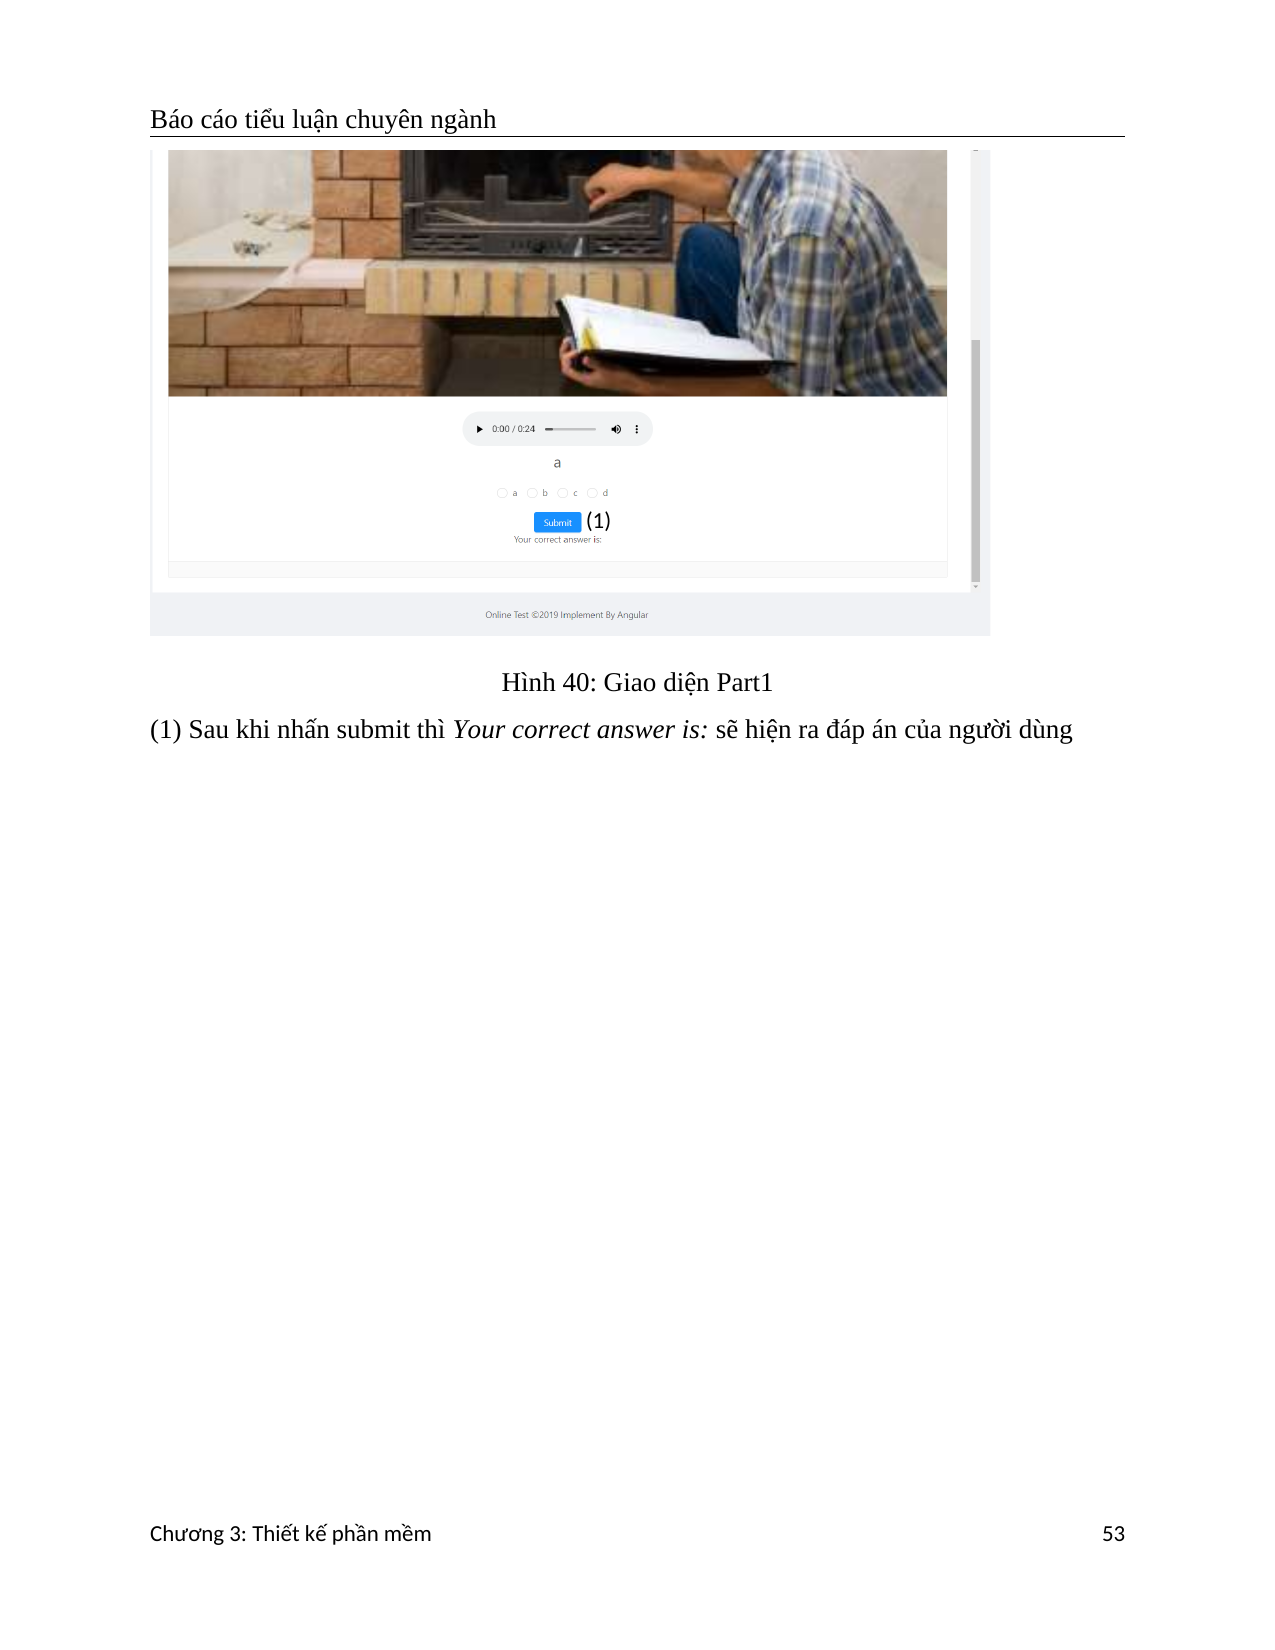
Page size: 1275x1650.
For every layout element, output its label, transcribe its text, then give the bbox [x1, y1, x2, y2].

picture [150, 150, 991, 636]
text Hình 40: Giao diện Part1 [150, 667, 1125, 698]
text (1) Sau khi nhấn submit thì Your correct answer is: sẽ hiện ra đáp án của người dùng [150, 713, 1125, 744]
